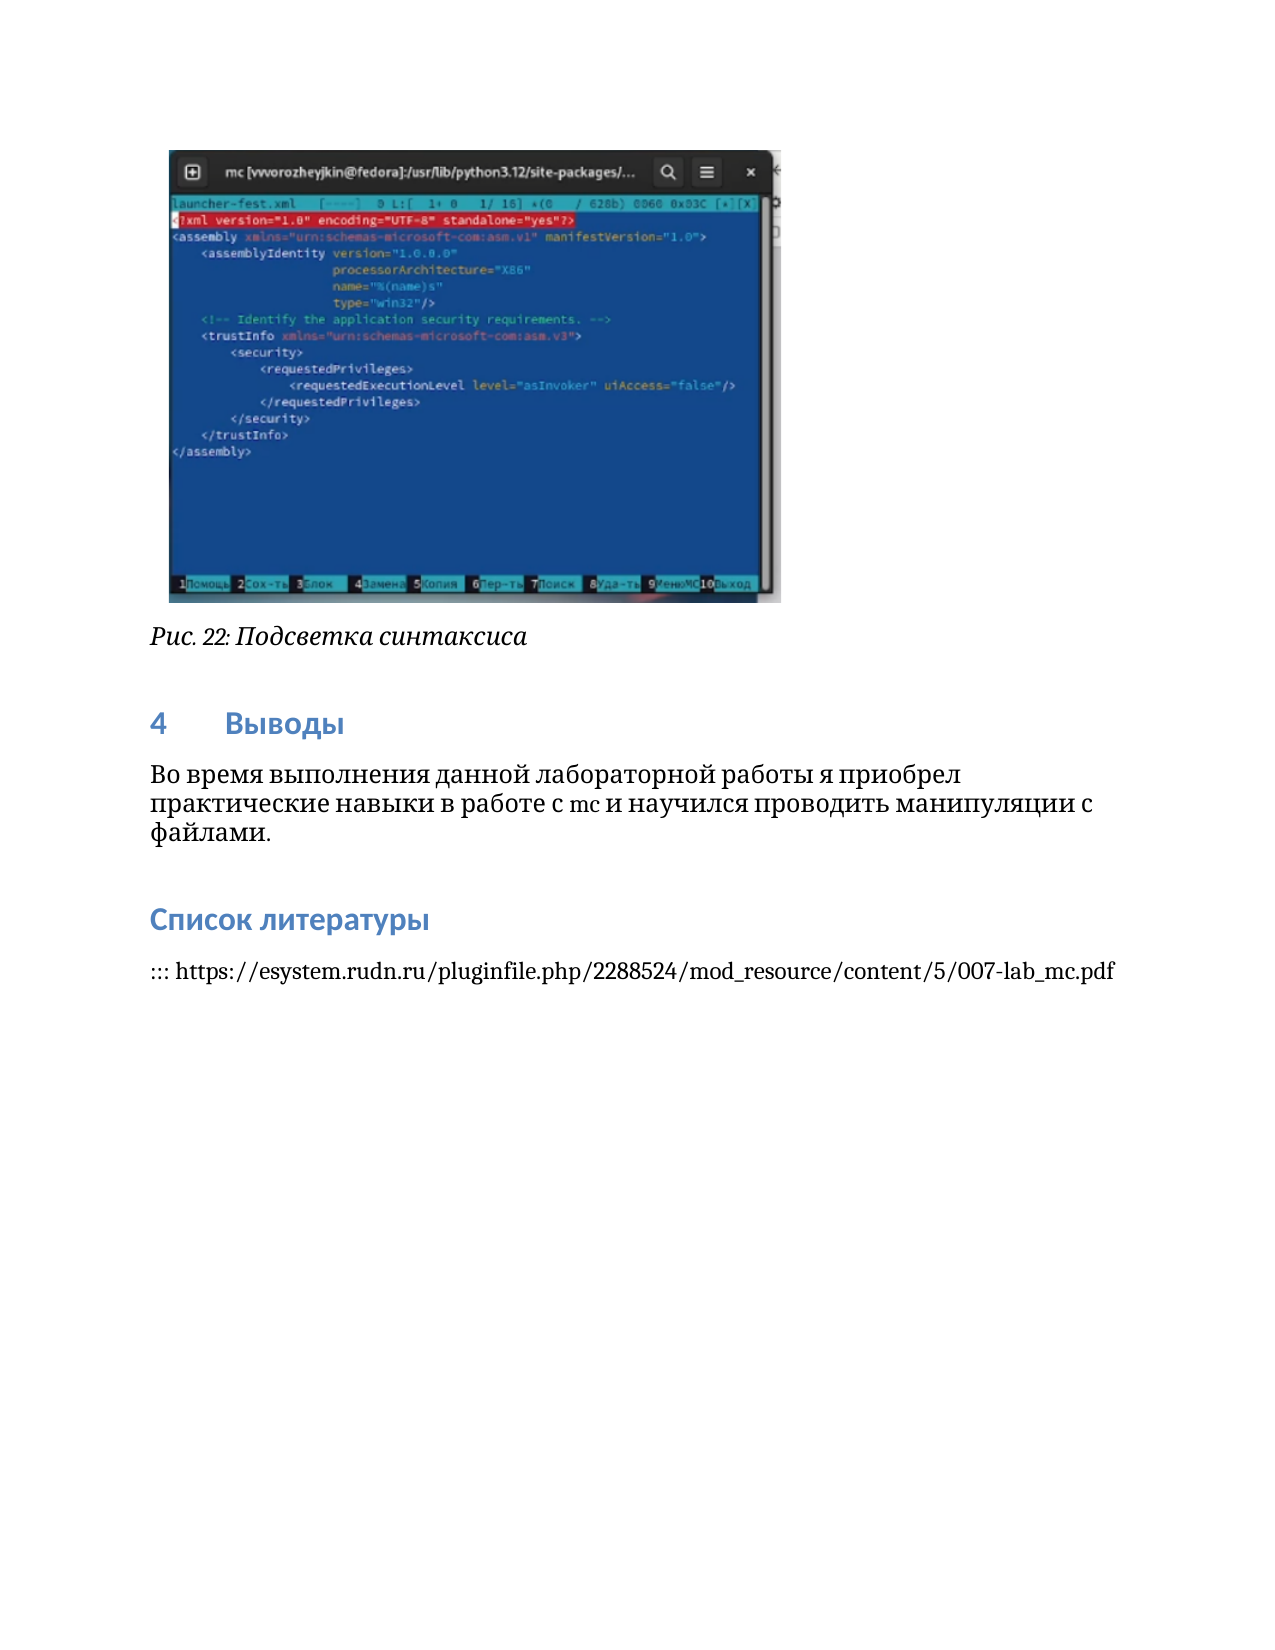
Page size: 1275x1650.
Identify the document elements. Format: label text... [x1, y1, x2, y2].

subtitle 4 Выводы [150, 702, 1125, 742]
text Во время выполнения данной лабораторной работы я приобрел практические навыки в работе с mc и научился проводить манипуляции с файлами. [150, 761, 1125, 847]
subtitle Список литературы [150, 897, 1125, 938]
text ::: https://esystem.rudn.ru/pluginfile.php/2288524/mod_resource/content/5/007-lab_mc.pdf [150, 957, 1125, 986]
text Рис. 22: Подсветка синтаксиса [150, 623, 1125, 652]
picture [168, 150, 782, 603]
